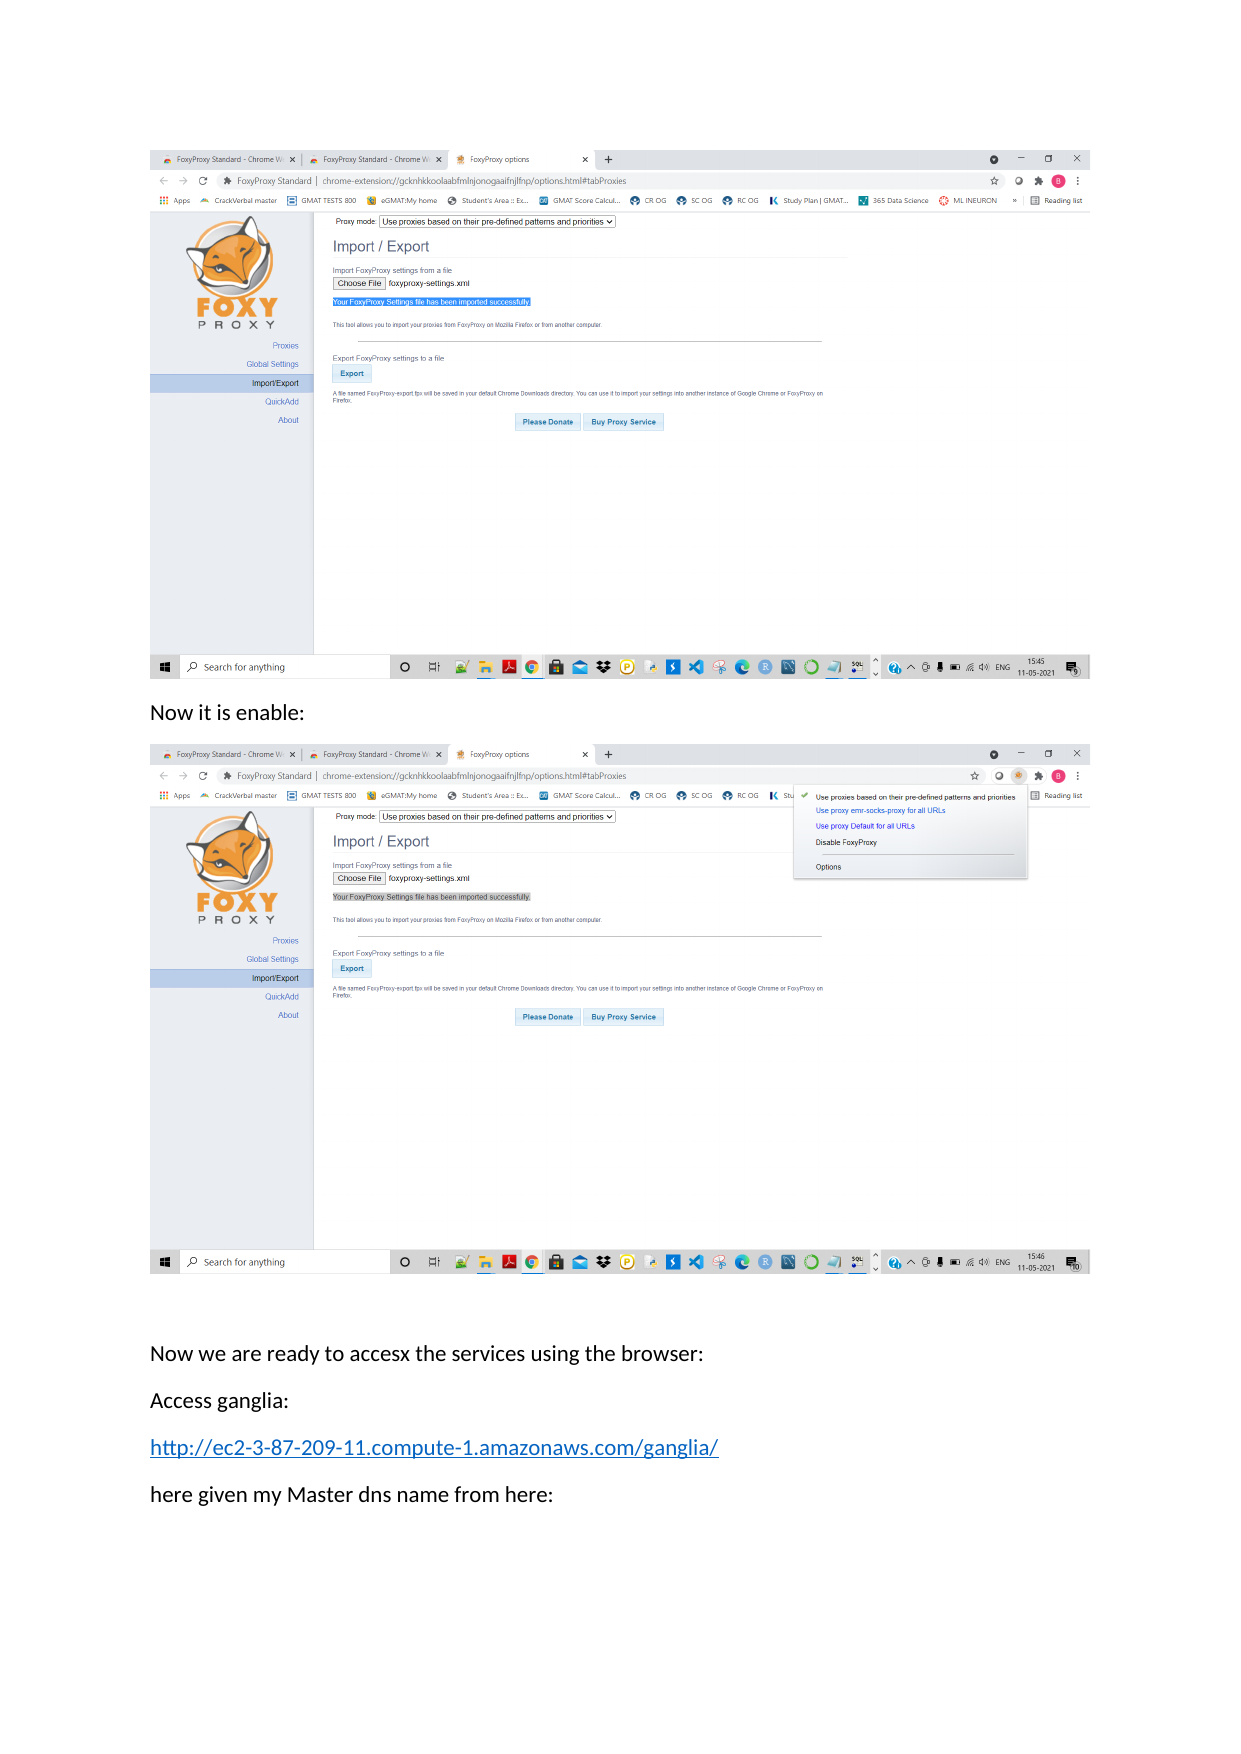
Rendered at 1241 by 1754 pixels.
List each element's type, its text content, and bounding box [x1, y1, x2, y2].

picture [150, 150, 1091, 679]
text http://ec2-3-87-209-11.compute-1.amazonaws.com/ganglia/ [150, 1433, 1090, 1461]
picture [150, 744, 1091, 1274]
text here given my Master dns name from here: [150, 1480, 1090, 1508]
text Now we are ready to accesx the services using the browser: [150, 1339, 1090, 1367]
text Now it is enable: [150, 698, 1090, 726]
text Access ganglia: [150, 1386, 1090, 1414]
